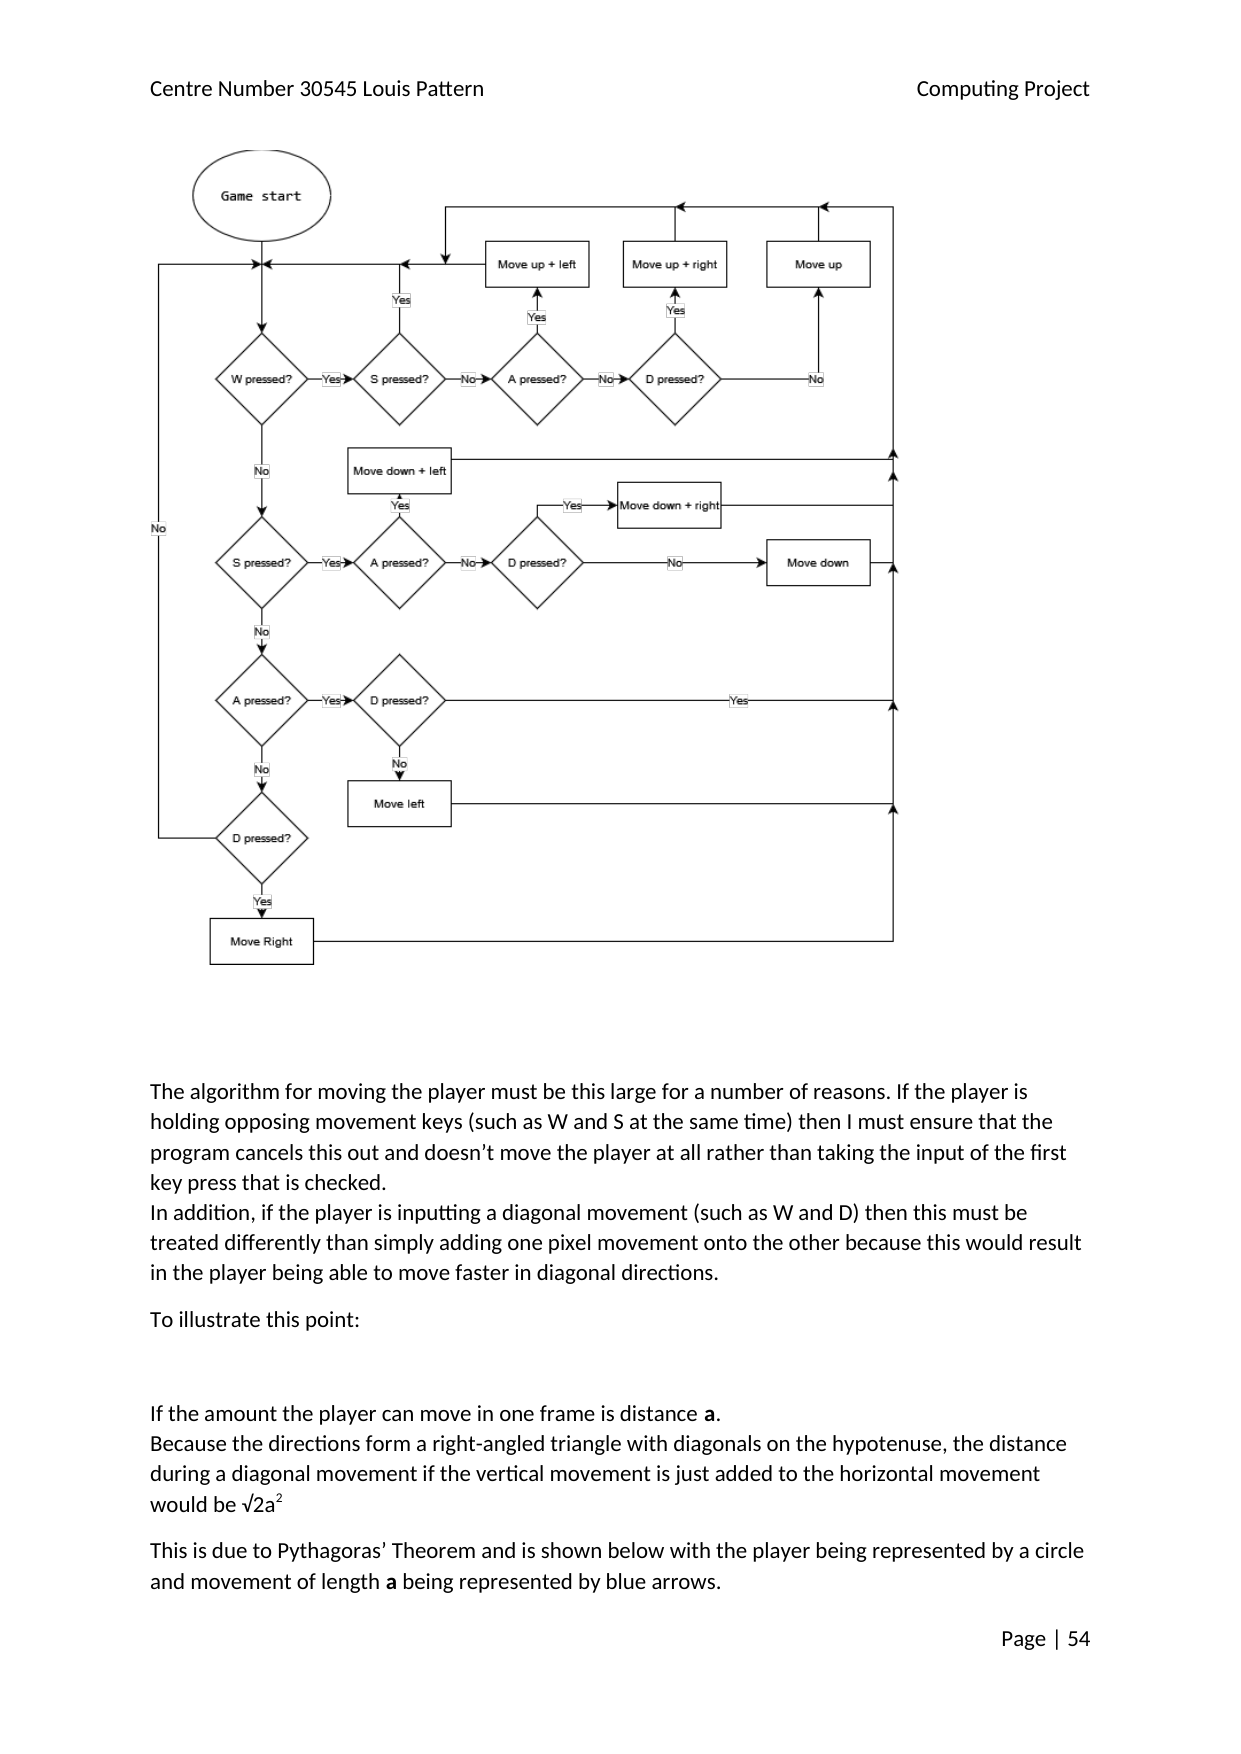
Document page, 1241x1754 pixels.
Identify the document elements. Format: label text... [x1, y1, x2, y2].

picture [150, 150, 903, 965]
text This is due to Pythagoras’ Theorem and is shown below with the player being represented by a circle and movement of length a being represented by blue arrows. [150, 1537, 1090, 1595]
text To illustrate this point: [150, 1305, 1090, 1333]
text The algorithm for moving the player must be this large for a number of reasons. If the player is holding opposing movement keys (such as W and S at the same time) then I must ensure that the program cancels this out and doesn’t move the player at all rather than taking the input of the first key press that is checked. In addition, if the player is inputting a diagonal movement (such as W and D) then this must be treated differently than simply adding one pixel movement onto the other because this would result in the player being able to move faster in diagonal directions. [150, 1077, 1090, 1287]
text If the amount the player can move in one frame is distance a. Because the directions form a right-angled triangle with diagonals on the hypotenuse, the distance during a diagonal movement if the vertical movement is just added to the horizontal movement would be √2a2 [150, 1399, 1090, 1518]
